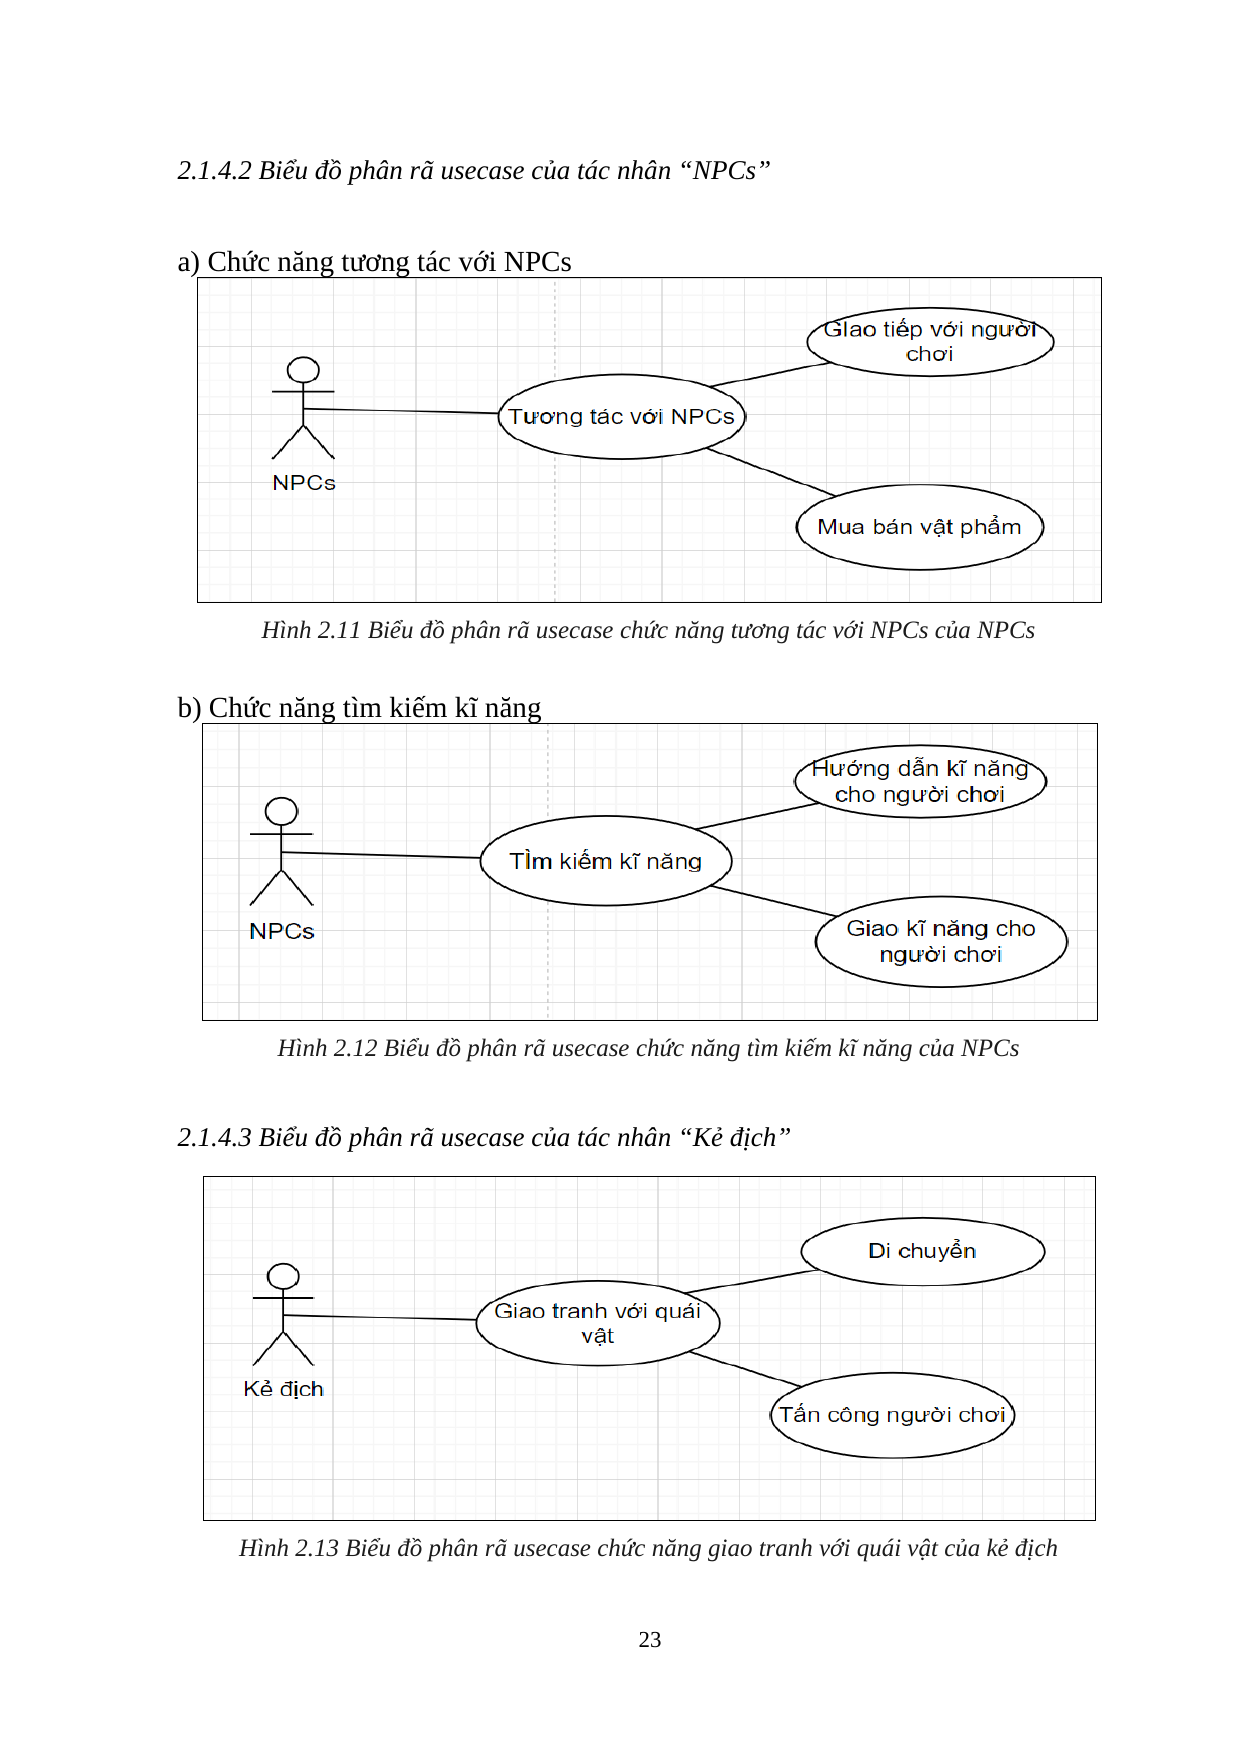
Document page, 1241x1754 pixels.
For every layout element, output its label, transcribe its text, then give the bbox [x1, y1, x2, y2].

text b) Chức năng tìm kiếm kĩ năng [177, 690, 1122, 723]
picture [198, 278, 1101, 602]
text Hình 2.12 Biểu đồ phân rã usecase chức năng tìm kiếm kĩ năng của NPCs [177, 1033, 1122, 1062]
picture [204, 1177, 1095, 1520]
picture [203, 724, 1097, 1020]
subtitle 2.1.4.3 Biểu đồ phân rã usecase của tác nhân “Kẻ địch” [177, 1121, 1122, 1152]
text Hình 2.13 Biểu đồ phân rã usecase chức năng giao tranh với quái vật của kẻ địch [177, 1533, 1122, 1562]
text a) Chức năng tương tác với NPCs [177, 244, 1122, 277]
text Hình 2.11 Biểu đồ phân rã usecase chức năng tương tác với NPCs của NPCs [177, 615, 1122, 644]
subtitle 2.1.4.2 Biểu đồ phân rã usecase của tác nhân “NPCs” [177, 154, 1122, 185]
